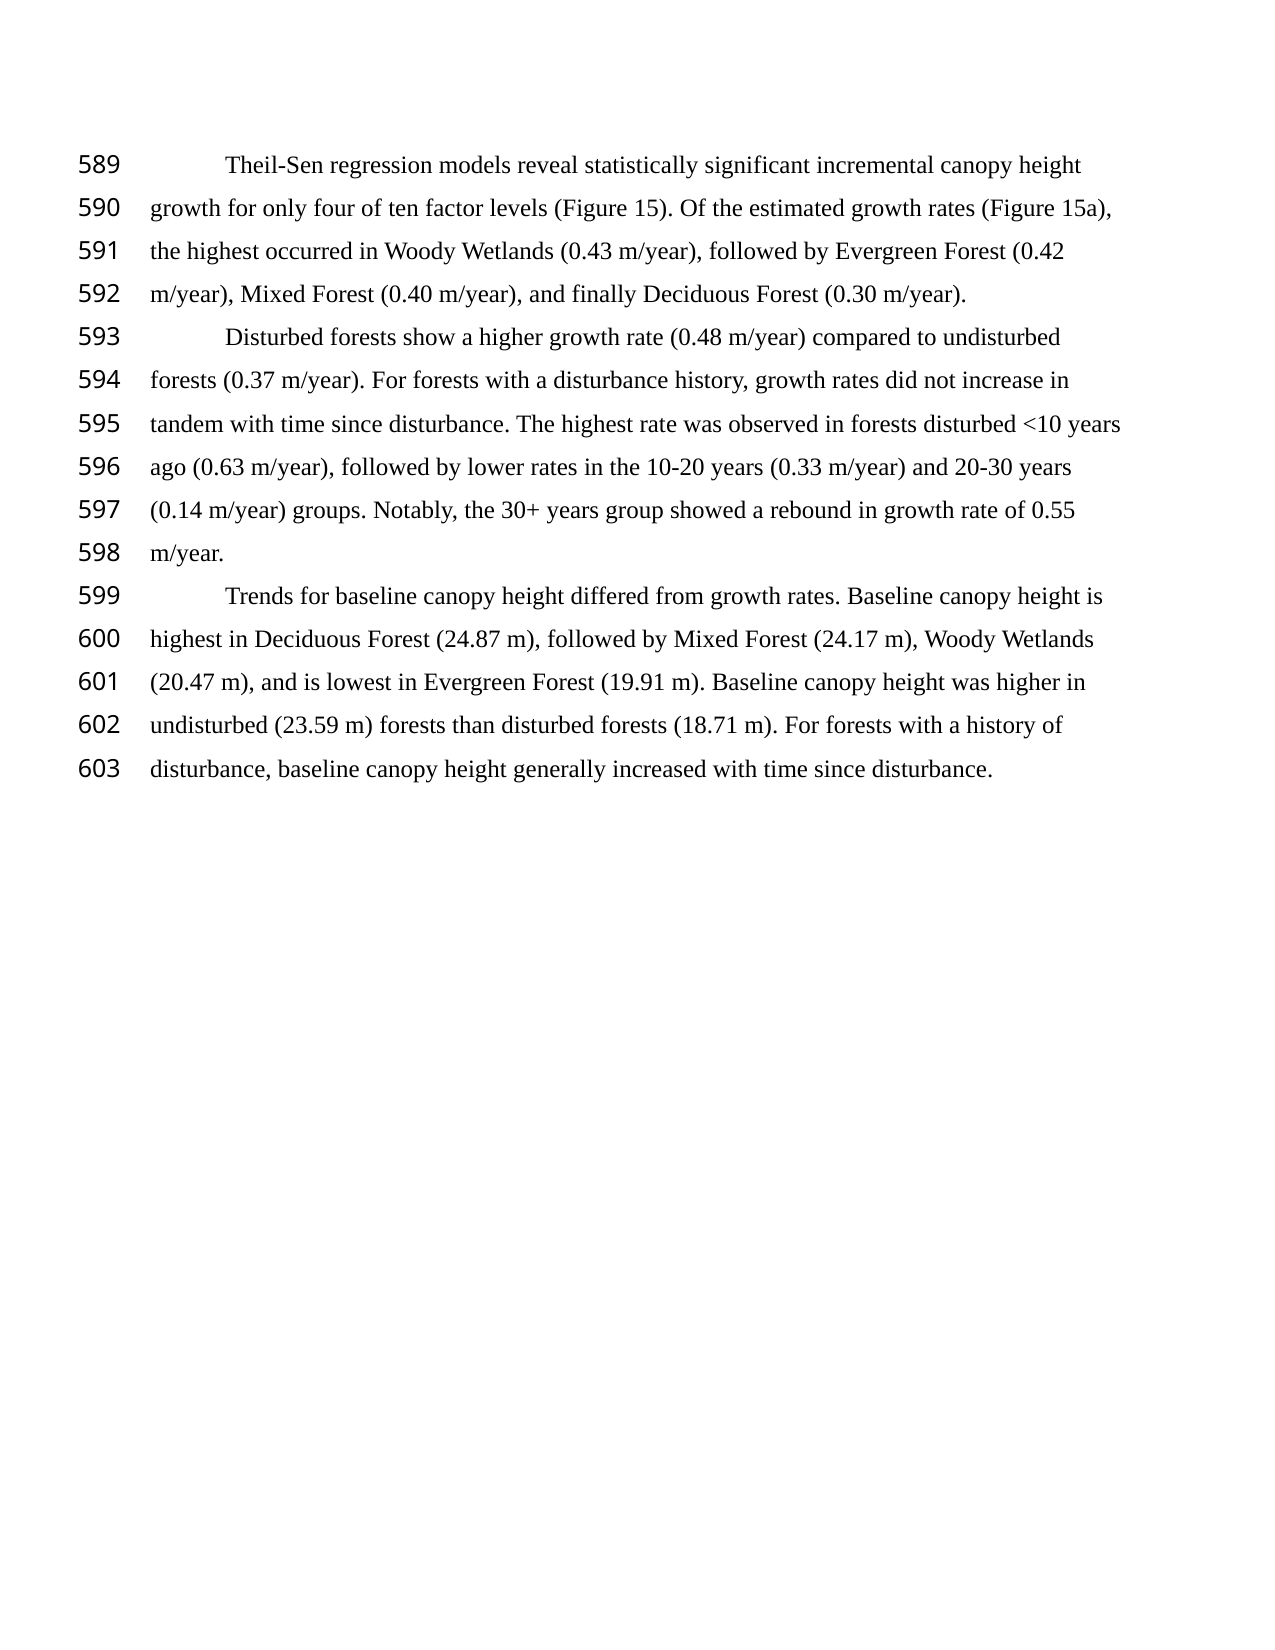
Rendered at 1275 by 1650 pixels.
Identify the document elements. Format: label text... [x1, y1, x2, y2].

list Disturbed forests show a higher growth rate (0.48 m/year) compared to undisturbed forests (0.37 m/year). For forests with a disturbance history, growth rates did not increase in tandem with time since disturbance. The highest rate was observed in forests disturbed <10 years ago (0.63 m/year), followed by lower rates in the 10-20 years (0.33 m/year) and 20-30 years (0.14 m/year) groups. Notably, the 30+ years group showed a rebound in growth rate of 0.55 m/year. [150, 322, 1125, 567]
list Theil-Sen regression models reveal statistically significant incremental canopy height growth for only four of ten factor levels (Figure 15). Of the estimated growth rates (Figure 15a), the highest occurred in Woody Wetlands (0.43 m/year), followed by Evergreen Forest (0.42 m/year), Mixed Forest (0.40 m/year), and finally Deciduous Forest (0.30 m/year). [150, 150, 1125, 308]
list Trends for baseline canopy height differed from growth rates. Baseline canopy height is highest in Deciduous Forest (24.87 m), followed by Mixed Forest (24.17 m), Woody Wetlands (20.47 m), and is lowest in Evergreen Forest (19.91 m). Baseline canopy height was higher in undisturbed (23.59 m) forests than disturbed forests (18.71 m). For forests with a history of disturbance, baseline canopy height generally increased with time since disturbance. [150, 581, 1125, 782]
